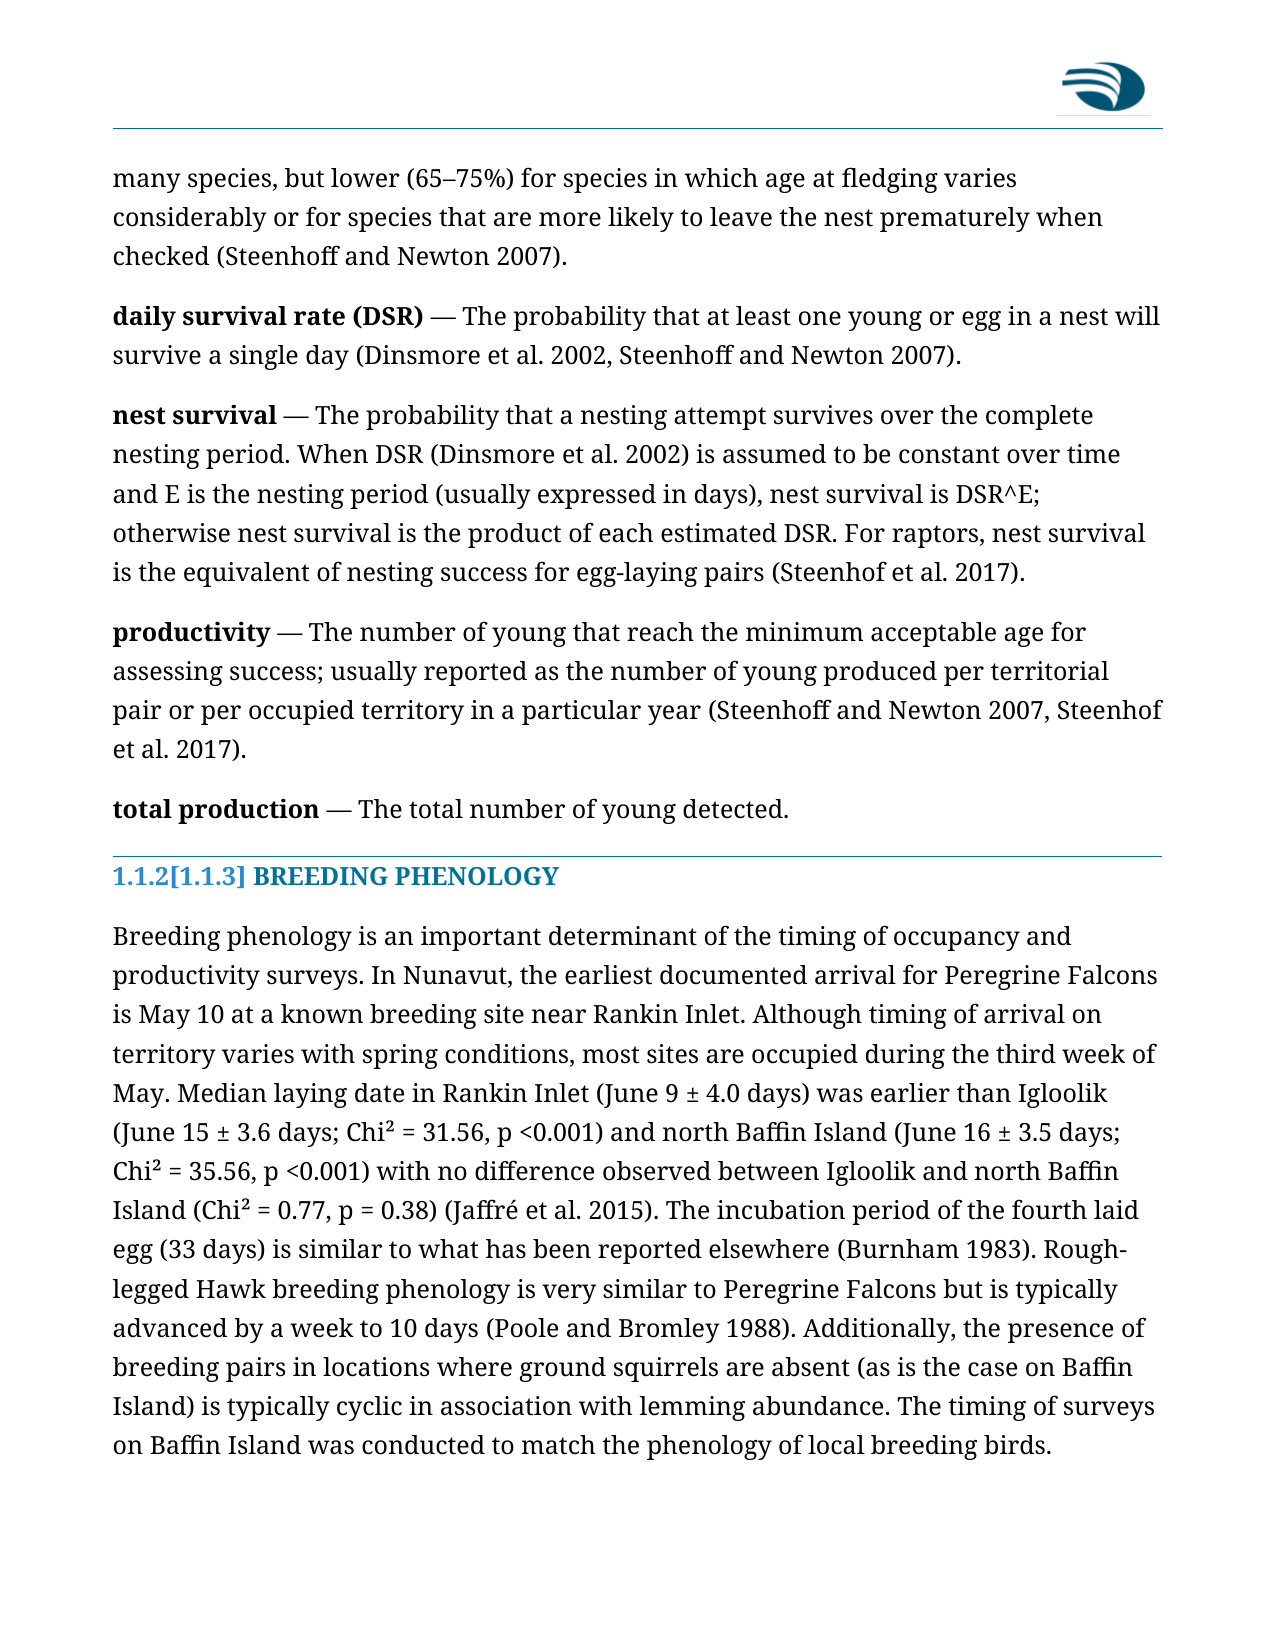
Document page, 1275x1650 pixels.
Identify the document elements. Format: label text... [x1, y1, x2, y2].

text productivity — The number of young that reach the minimum acceptable age for assessing success; usually reported as the number of young produced per territorial pair or per occupied territory in a particular year (Steenhoff and Newton 2007, Steenhof et al. 2017). [112, 614, 1162, 766]
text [112, 160, 1162, 273]
picture [1056, 60, 1151, 116]
text nest survival — The probability that a nesting attempt survives over the complete nesting period. When DSR (Dinsmore et al. 2002) is assumed to be constant over time and E is the nesting period (usually expressed in days), nest survival is DSR^E; otherwise nest survival is the product of each estimated DSR. For raptors, nest survival is the equivalent of nesting success for egg-laying pairs (Steenhof et al. 2017). [112, 398, 1162, 589]
text Breeding phenology is an important determinant of the timing of occupancy and productivity surveys. In Nunavut, the earliest documented arrival for Peregrine Falcons is May 10 at a known breeding site near Rankin Inlet. Although timing of arrival on territory varies with spring conditions, most sites are occupied during the third week of May. Median laying date in Rankin Inlet (June 9 ± 4.0 days) was earlier than Igloolik (June 15 ± 3.6 days; Chi² = 31.56, p <0.001) and north Baffin Island (June 16 ± 3.5 days; Chi² = 35.56, p <0.001) with no difference observed between Igloolik and north Baffin Island (Chi² = 0.77, p = 0.38) (Jaffré et al. 2015). The incubation period of the fourth laid egg (33 days) is similar to what has been reported elsewhere (Burnham 1983). Rough-legged Hawk breeding phenology is very similar to Peregrine Falcons but is typically advanced by a week to 10 days (Poole and Bromley 1988). Additionally, the presence of breeding pairs in locations where ground squirrels are absent (as is the case on Baffin Island) is typically cyclic in association with lemming abundance. The timing of surveys on Baffin Island was conducted to match the phenology of local breeding birds. [112, 919, 1162, 1462]
text daily survival rate (DSR) — The probability that at least one young or egg in a nest will survive a single day (Dinsmore et al. 2002, Steenhoff and Newton 2007). [112, 299, 1162, 372]
subtitle Breeding Phenology [112, 857, 1162, 893]
text total production — The total number of young detected. [112, 792, 1162, 826]
